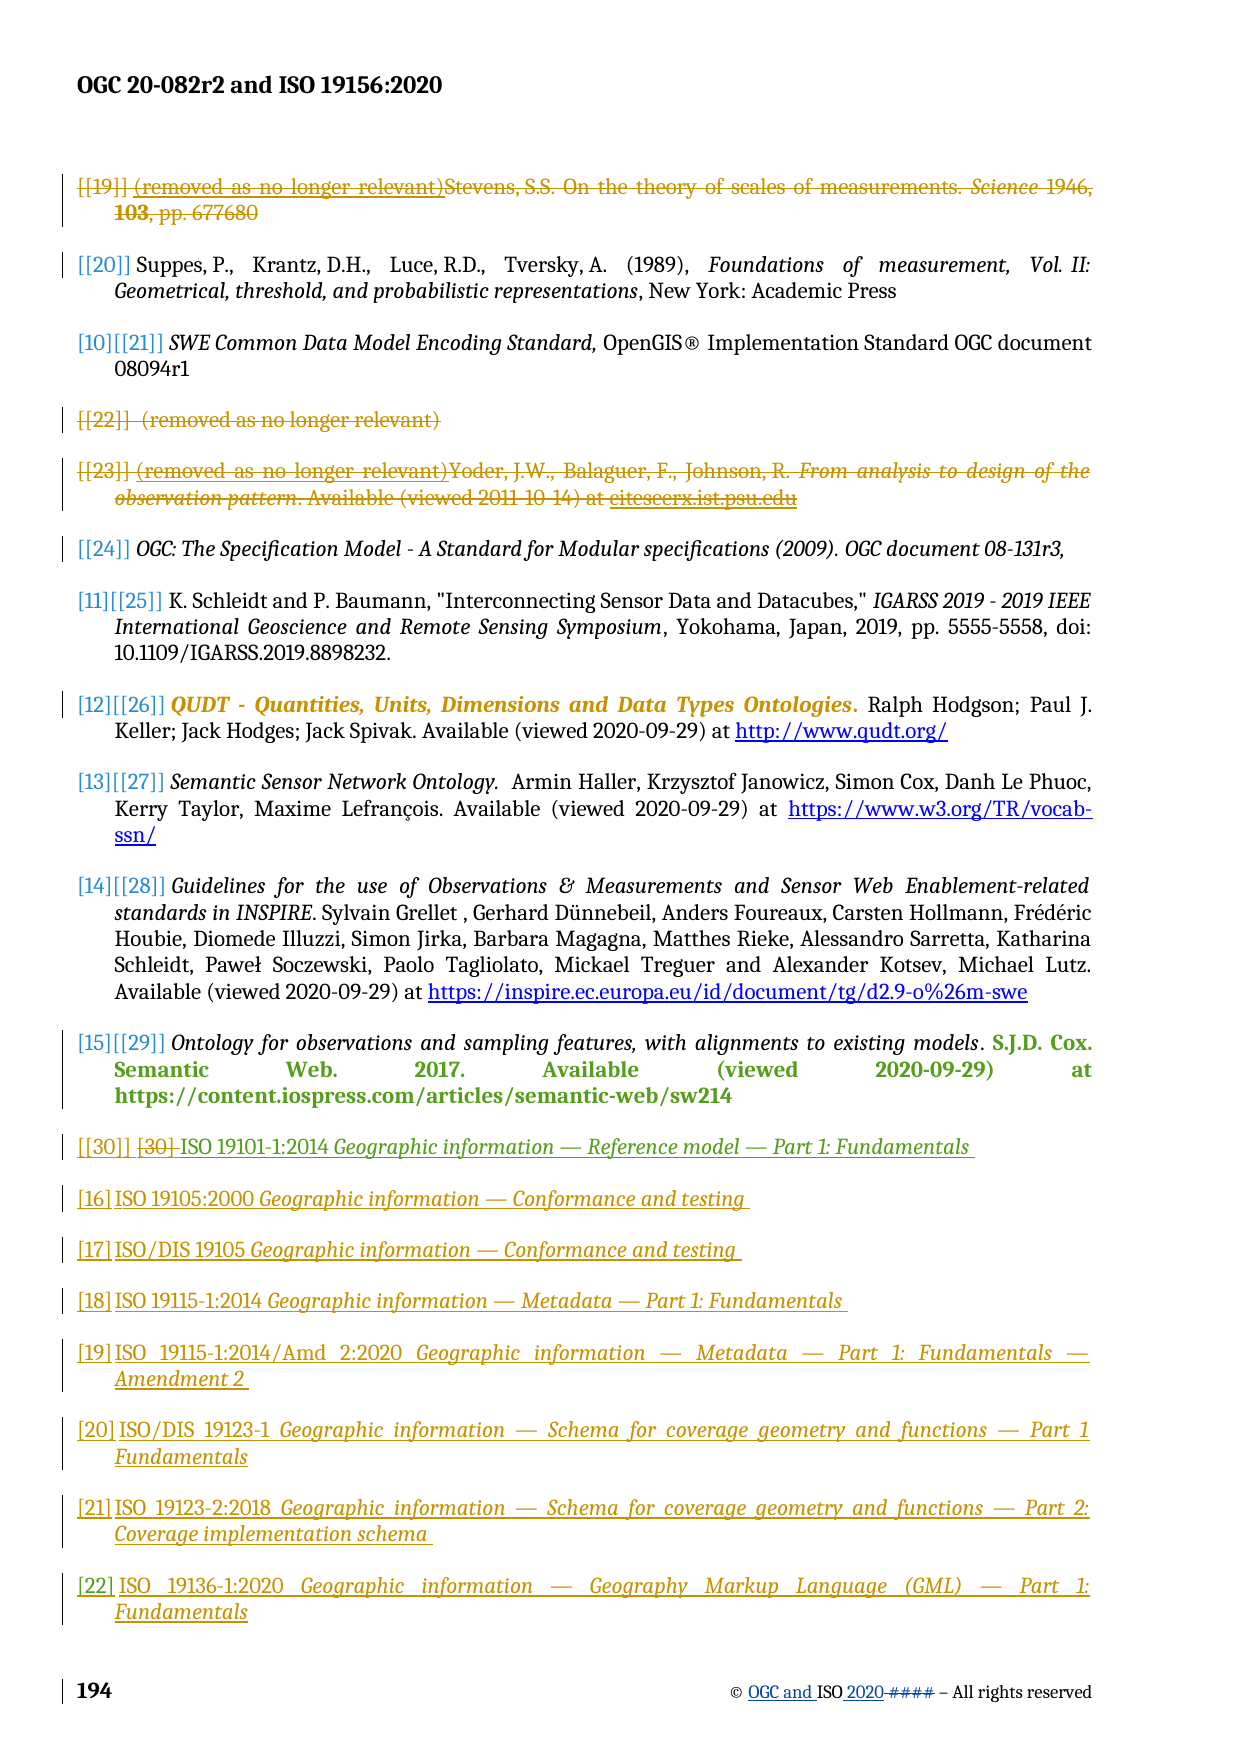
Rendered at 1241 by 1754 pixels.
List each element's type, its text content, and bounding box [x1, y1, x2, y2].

list Guidelines for the use of Observations & Measurements and Sensor Web Enablement-related standards in INSPIRE. Sylvain Grellet , Gerhard Dünnebeil, Anders Foureaux, Carsten Hollmann, Frédéric Houbie, Diomede Illuzzi, Simon Jirka, Barbara Magagna, Matthes Rieke, Alessandro Sarretta, Katharina Schleidt, Paweł Soczewski, Paolo Tagliolato, Mickael Treguer and Alexander Kotsev, Michael Lutz. Available (viewed 2020-09-29) at https://inspire.ec.europa.eu/id/document/tg/d2.9-o%26m-swe [77, 873, 1092, 1005]
list QUDT - Quantities, Units, Dimensions and Data Types Ontologies. Ralph Hodgson; Paul J. Keller; Jack Hodges; Jack Spivak. Available (viewed 2020-09-29) at http://www.qudt.org/ [77, 691, 1092, 744]
list OGC: The Specification Model - A Standard for Modular specifications (2009). OGC document 08-131r3, [77, 536, 1092, 562]
list SWE Common Data Model Encoding Standard, OpenGIS® Implementation Standard OGC document 08094r1 [77, 329, 1092, 382]
list Semantic Sensor Network Ontology. Armin Haller, Krzysztof Janowicz, Simon Cox, Danh Le Phuoc, Kerry Taylor, Maxime Lefrançois. Available (viewed 2020-09-29) at https://www.w3.org/TR/vocab-ssn/ [77, 769, 1092, 848]
list K. Schleidt and P. Baumann, "Interconnecting Sensor Data and Datacubes," IGARSS 2019 - 2019 IEEE International Geoscience and Remote Sensing Symposium, Yokohama, Japan, 2019, pp. 5555-5558, doi: 10.1109/IGARSS.2019.8898232. [77, 587, 1092, 666]
list Ontology for observations and sampling features, with alignments to existing models. S.J.D. Cox. Semantic Web. 2017. Available (viewed 2020-09-29) at https://content.iospress.com/articles/semantic-web/sw214 [77, 1030, 1092, 1109]
list Suppes, P., Krantz, D.H., Luce, R.D., Tversky, A. (1989), Foundations of measurement, Vol. II: Geometrical, threshold, and probabilistic representations, New York: Academic Press [77, 252, 1092, 304]
